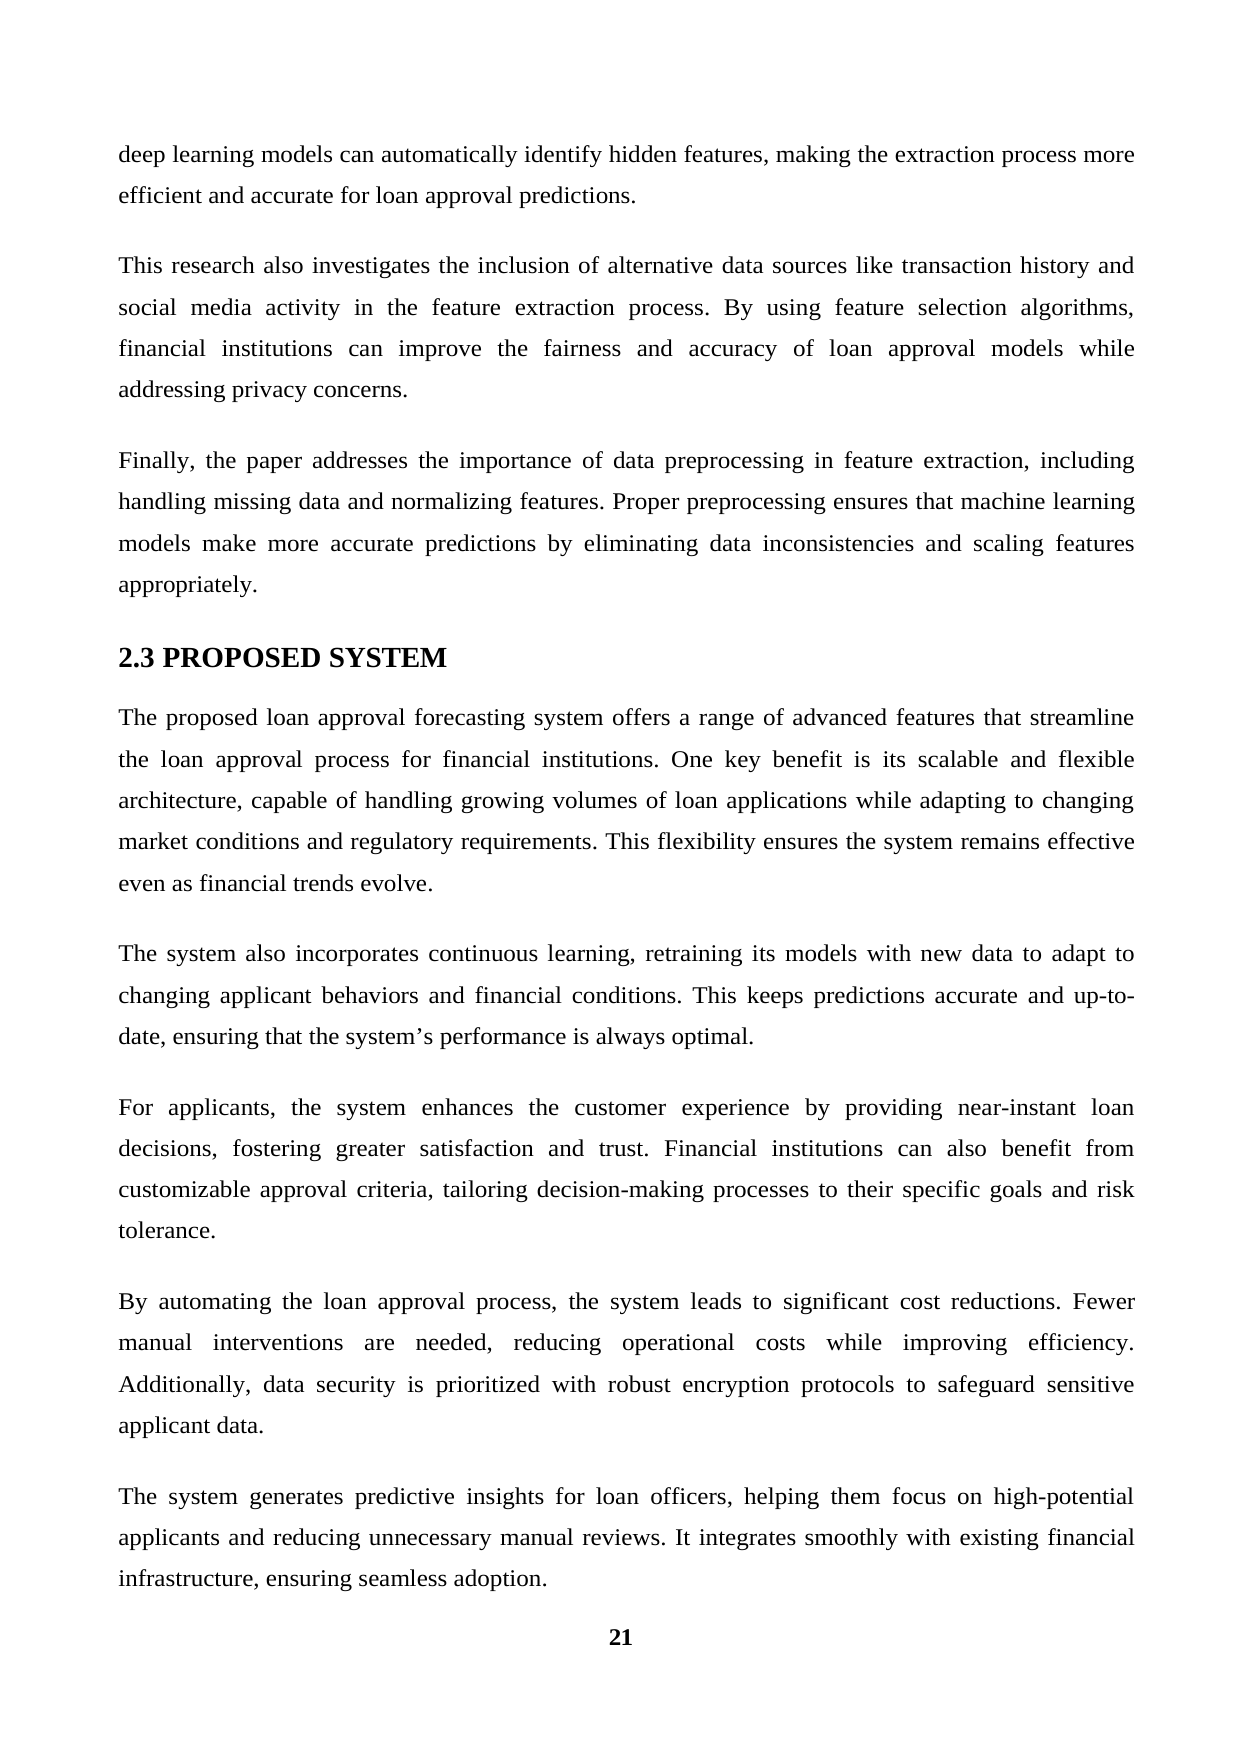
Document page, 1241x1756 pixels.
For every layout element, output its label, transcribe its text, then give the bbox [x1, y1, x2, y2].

subtitle PROPOSED SYSTEM [118, 641, 1136, 674]
text By automating the loan approval process, the system leads to significant cost reductions. Fewer manual interventions are needed, reducing operational costs while improving efficiency. Additionally, data security is prioritized with robust encryption protocols to safeguard sensitive applicant data. [118, 1287, 1136, 1439]
text The system generates predictive insights for loan officers, helping them focus on high-potential applicants and reducing unnecessary manual reviews. It integrates smoothly with existing financial infrastructure, ensuring seamless adoption. [118, 1482, 1136, 1592]
text For applicants, the system enhances the customer experience by providing near-instant loan decisions, fostering greater satisfaction and trust. Financial institutions can also benefit from customizable approval criteria, tailoring decision-making processes to their specific goals and risk tolerance. [118, 1092, 1136, 1244]
text The system also incorporates continuous learning, retraining its models with new data to adapt to changing applicant behaviors and financial conditions. This keeps predictions accurate and up-to-date, ensuring that the system’s performance is always optimal. [118, 939, 1136, 1049]
text Finally, the paper addresses the importance of data preprocessing in feature extraction, including handling missing data and normalizing features. Proper preprocessing ensures that machine learning models make more accurate predictions by eliminating data inconsistencies and scaling features appropriately. [118, 446, 1136, 598]
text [118, 139, 1136, 208]
text This research also investigates the inclusion of alternative data sources like transaction history and social media activity in the feature extraction process. By using feature selection algorithms, financial institutions can improve the fairness and accuracy of loan approval models while addressing privacy concerns. [118, 251, 1136, 403]
text The proposed loan approval forecasting system offers a range of advanced features that streamline the loan approval process for financial institutions. One key benefit is its scalable and flexible architecture, capable of handling growing volumes of loan applications while adapting to changing market conditions and regulatory requirements. This flexibility ensures the system remains effective even as financial trends evolve. [118, 703, 1136, 896]
